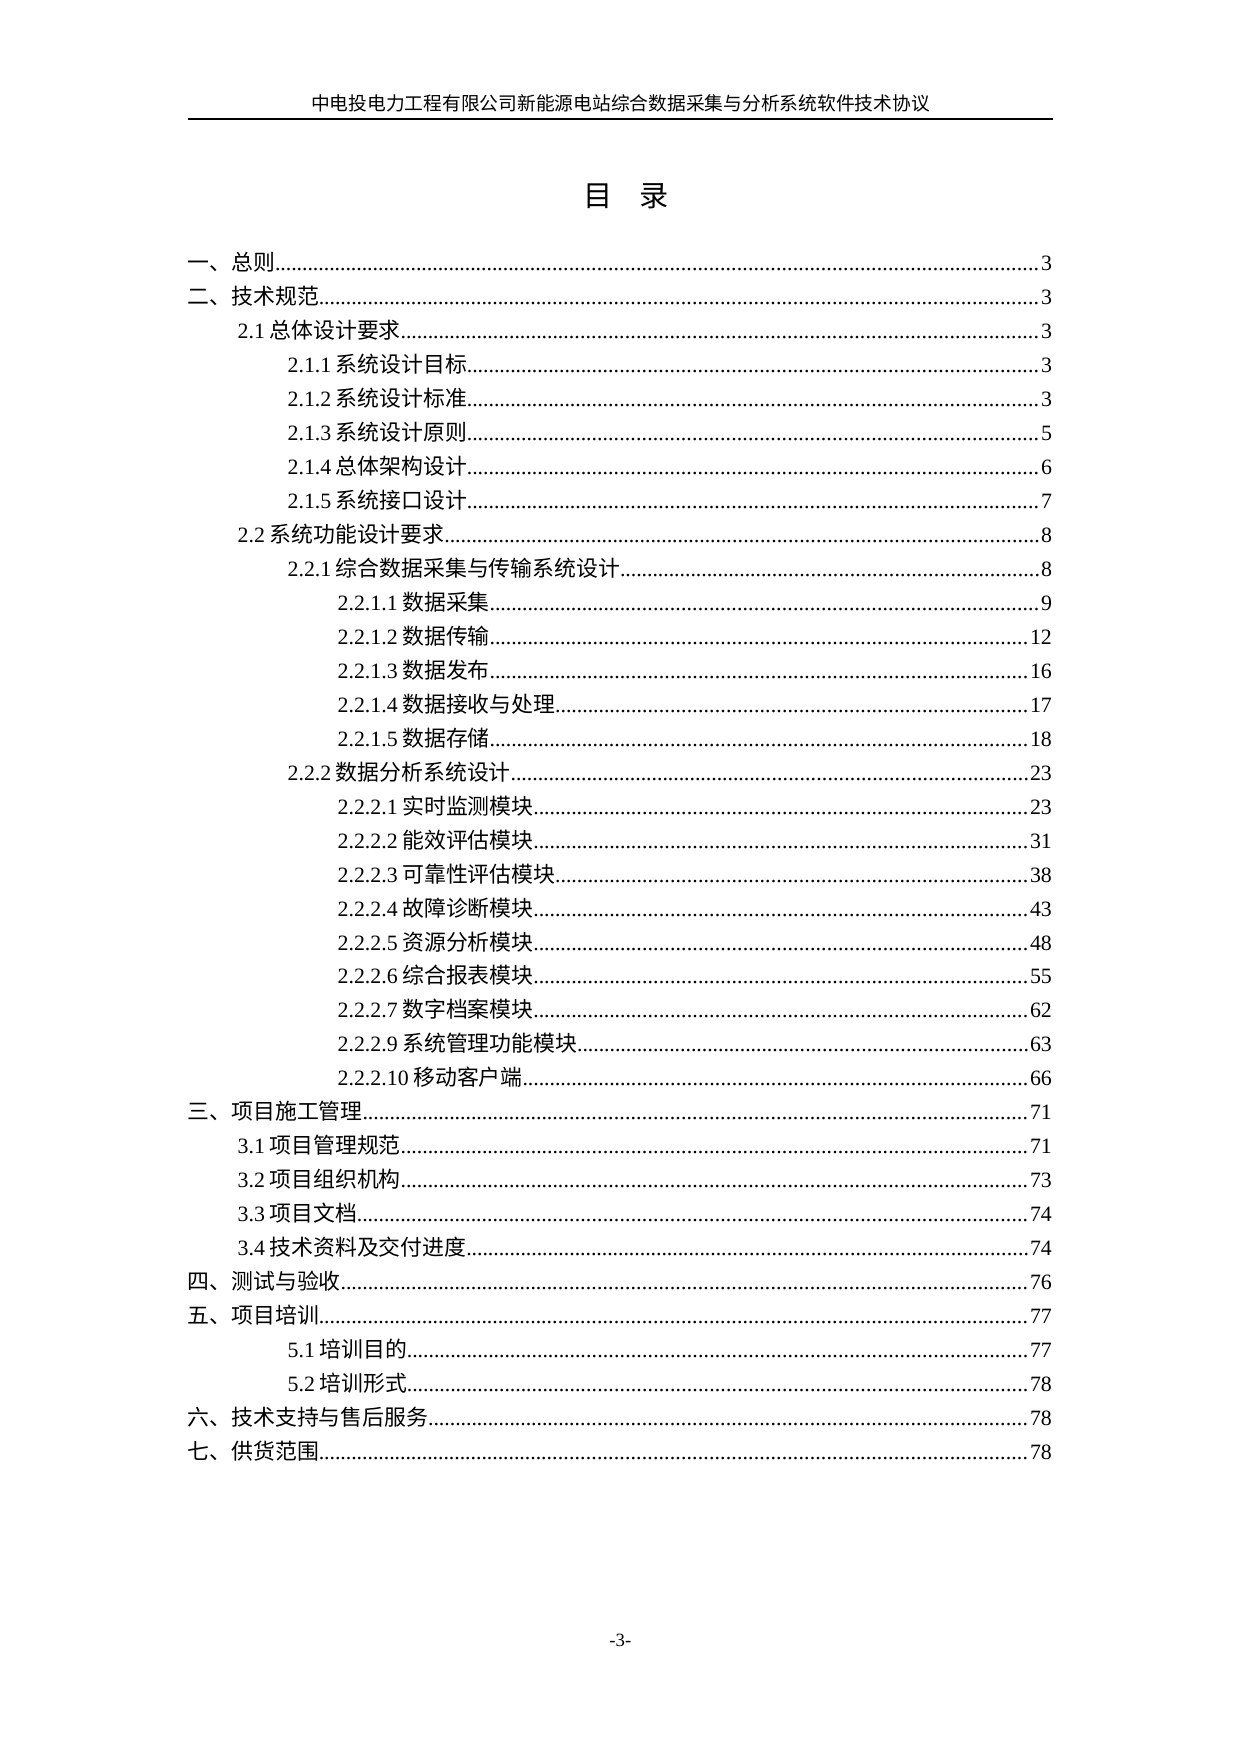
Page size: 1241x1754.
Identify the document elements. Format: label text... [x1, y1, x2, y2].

text 3.3项目文档 74 [237, 1195, 1053, 1229]
text 3.1项目管理规范 71 [237, 1127, 1053, 1161]
text 2.2.2.9系统管理功能模块 63 [337, 1025, 1053, 1059]
text 5.1培训目的 77 [287, 1331, 1053, 1365]
text 六、技术支持与售后服务 78 [187, 1399, 1053, 1433]
text 3.2项目组织机构 73 [237, 1161, 1053, 1195]
text 2.2.1.3数据发布 16 [337, 652, 1053, 686]
text 七、供货范围 78 [187, 1433, 1053, 1467]
text 2.1.5系统接口设计 7 [287, 482, 1053, 516]
text 2.1.2系统设计标准 3 [287, 380, 1053, 414]
text 2.2.1.2数据传输 12 [337, 618, 1053, 652]
text 2.2.1综合数据采集与传输系统设计 8 [287, 550, 1053, 584]
text 一、总则 3 [187, 244, 1053, 278]
text 2.1总体设计要求 3 [237, 312, 1053, 346]
text 五、项目培训 77 [187, 1297, 1053, 1331]
text 2.2.2数据分析系统设计 23 [287, 753, 1053, 787]
text 2.2.1.4数据接收与处理 17 [337, 686, 1053, 719]
text 四、测试与验收 76 [187, 1263, 1053, 1297]
text 2.2.1.5数据存储 18 [337, 719, 1053, 753]
text 5.2培训形式 78 [287, 1365, 1053, 1399]
text 签订时间：2021年xx月 xx日目 录 [187, 172, 1053, 214]
text 2.2.2.1实时监测模块 23 [337, 787, 1053, 821]
text 2.2.2.10移动客户端 66 [337, 1059, 1053, 1093]
text 2.2系统功能设计要求 8 [237, 516, 1053, 550]
text 二、技术规范 3 [187, 278, 1053, 312]
text 2.2.2.4故障诊断模块 43 [337, 889, 1053, 923]
text 2.2.1.1数据采集 9 [337, 584, 1053, 618]
text 2.2.2.2能效评估模块 31 [337, 821, 1053, 855]
text 3.4技术资料及交付进度 74 [237, 1229, 1053, 1263]
text 2.1.1系统设计目标 3 [287, 346, 1053, 380]
text 2.2.2.6综合报表模块 55 [337, 957, 1053, 991]
text 2.2.2.7数字档案模块 62 [337, 991, 1053, 1025]
text 2.1.4总体架构设计 6 [287, 448, 1053, 482]
text 2.1.3系统设计原则 5 [287, 414, 1053, 448]
text 三、项目施工管理 71 [187, 1093, 1053, 1127]
text 2.2.2.3可靠性评估模块 38 [337, 855, 1053, 889]
text 2.2.2.5资源分析模块 48 [337, 923, 1053, 957]
